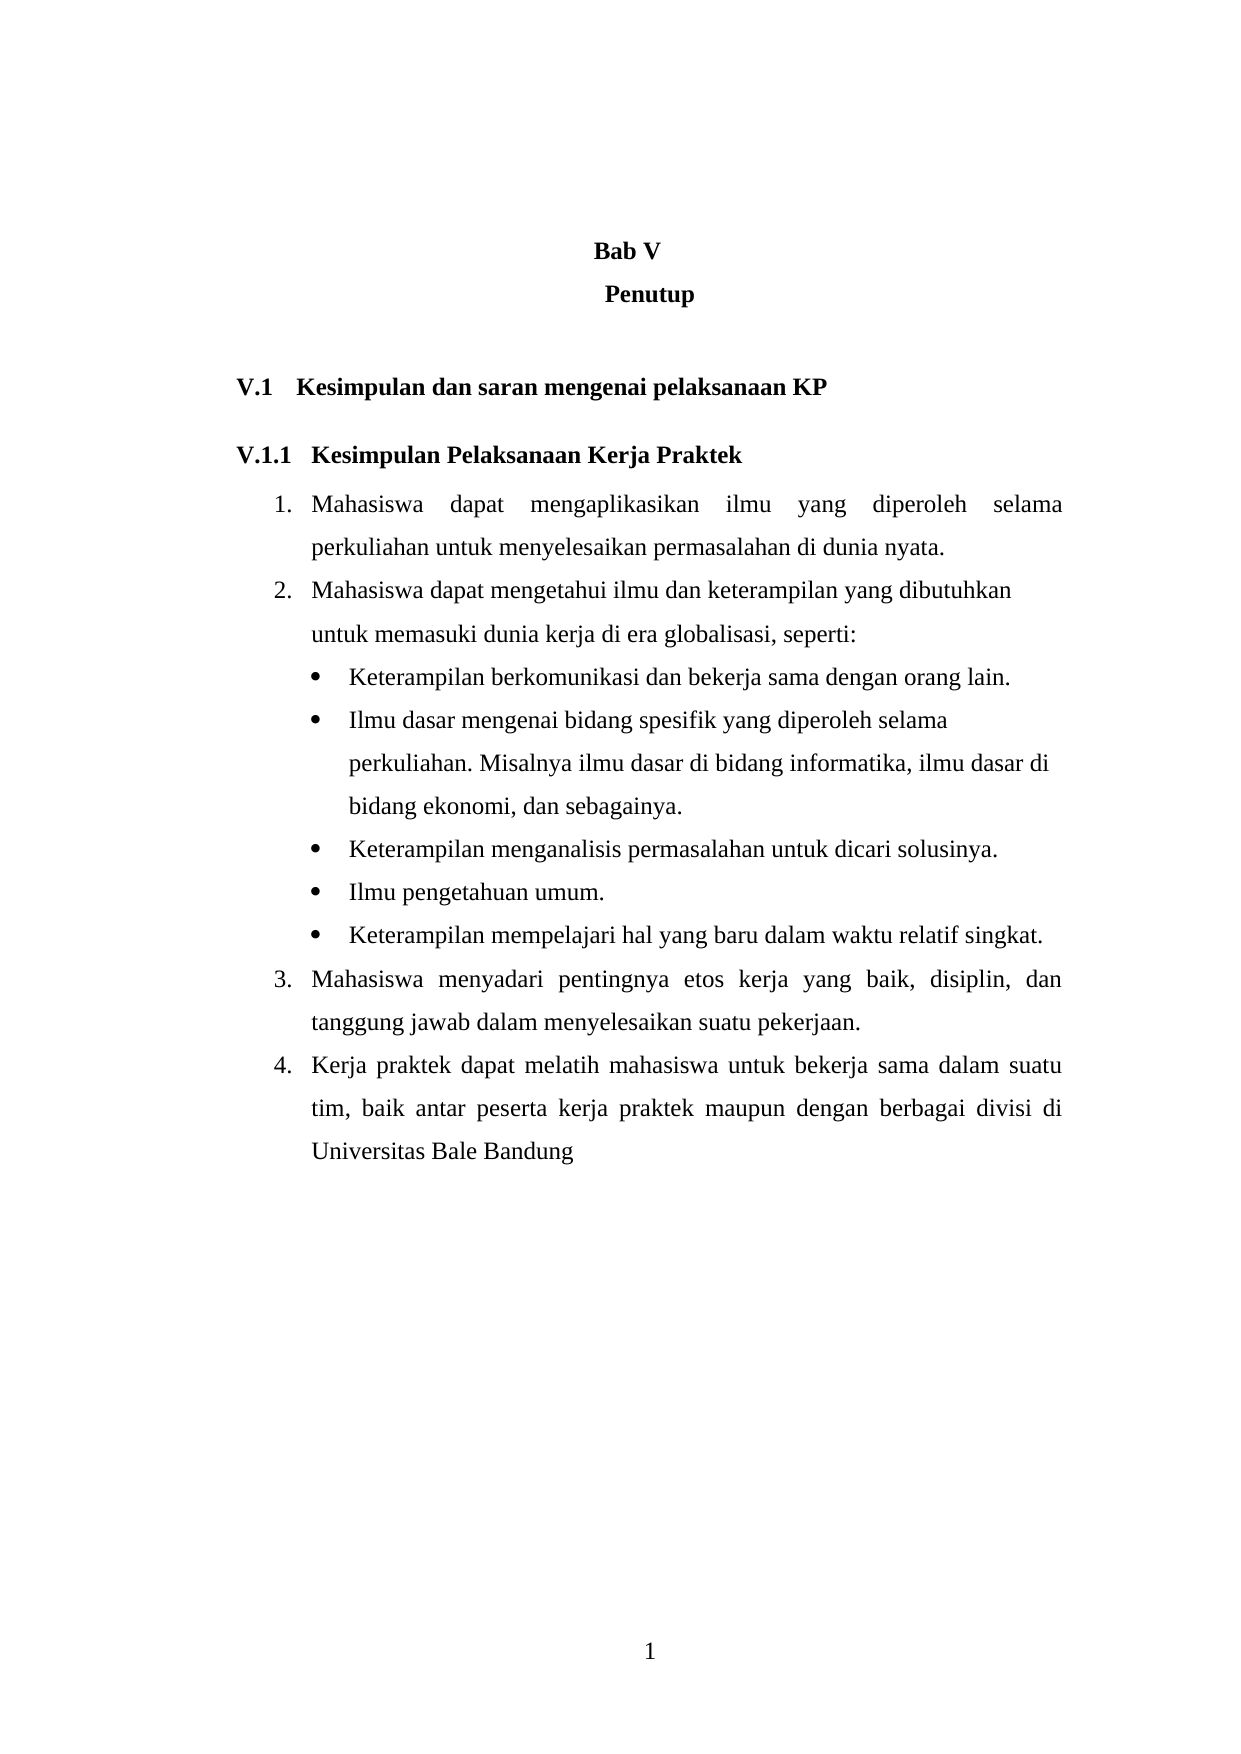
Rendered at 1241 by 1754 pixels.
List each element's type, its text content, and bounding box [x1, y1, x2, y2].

list Keterampilan berkomunikasi dan bekerja sama dengan orang lain. [311, 662, 1063, 691]
subtitle Kesimpulan dan saran mengenai pelaksanaan KP [236, 372, 1063, 401]
list Mahasiswa menyadari pentingnya etos kerja yang baik, disiplin, dan tanggung jawab dalam menyelesaikan suatu pekerjaan. [274, 964, 1063, 1036]
list Keterampilan menganalisis permasalahan untuk dicari solusinya. [311, 834, 1063, 863]
text Penutup [236, 279, 1063, 308]
list Keterampilan mempelajari hal yang baru dalam waktu relatif singkat. [311, 921, 1063, 949]
list Mahasiswa dapat mengaplikasikan ilmu yang diperoleh selama perkuliahan untuk menyelesaikan permasalahan di dunia nyata. [274, 489, 1063, 561]
list Ilmu pengetahuan umum. [311, 877, 1063, 906]
list Mahasiswa dapat mengetahui ilmu dan keterampilan yang dibutuhkan untuk memasuki dunia kerja di era globalisasi, seperti: [274, 576, 1063, 647]
list Kerja praktek dapat melatih mahasiswa untuk bekerja sama dalam suatu tim, baik antar peserta kerja praktek maupun dengan berbagai divisi di Universitas Bale Bandung [274, 1050, 1063, 1165]
list Ilmu dasar mengenai bidang spesifik yang diperoleh selama perkuliahan. Misalnya ilmu dasar di bidang informatika, ilmu dasar di bidang ekonomi, dan sebagainya. [311, 705, 1063, 820]
subtitle Kesimpulan Pelaksanaan Kerja Praktek [236, 440, 1063, 469]
